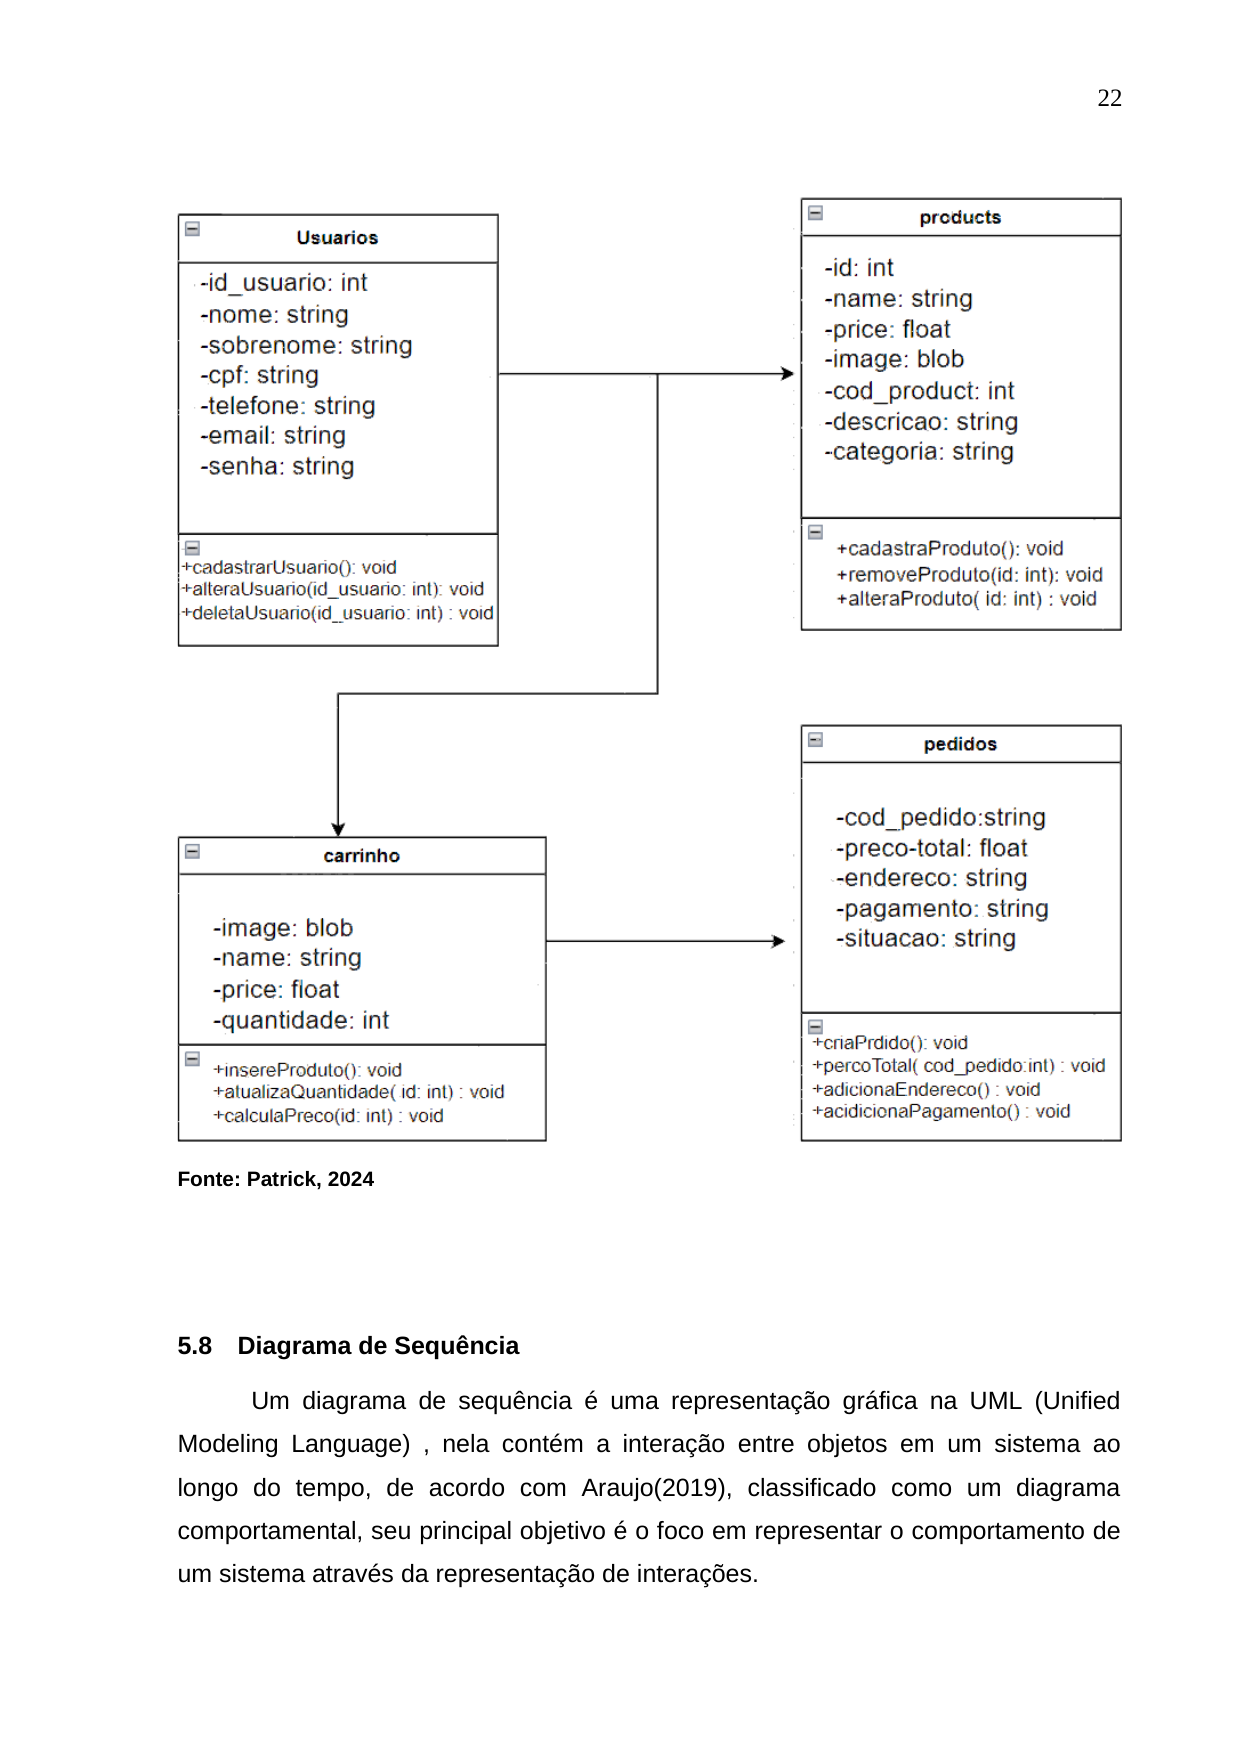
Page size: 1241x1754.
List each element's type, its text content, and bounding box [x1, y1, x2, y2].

text Um diagrama de sequência é uma representação gráfica na UML (Unified Modeling Language) , nela contém a interação entre objetos em um sistema ao longo do tempo, de acordo com Araujo(2019), classificado como um diagrama comportamental, seu principal objetivo é o foco em representar o comportamento de um sistema através da representação de interações. [177, 1386, 1122, 1587]
text Fonte: Patrick, 2024 [177, 1167, 1122, 1191]
picture [177, 177, 1123, 1153]
subtitle Diagrama de Sequência [177, 1331, 1122, 1359]
